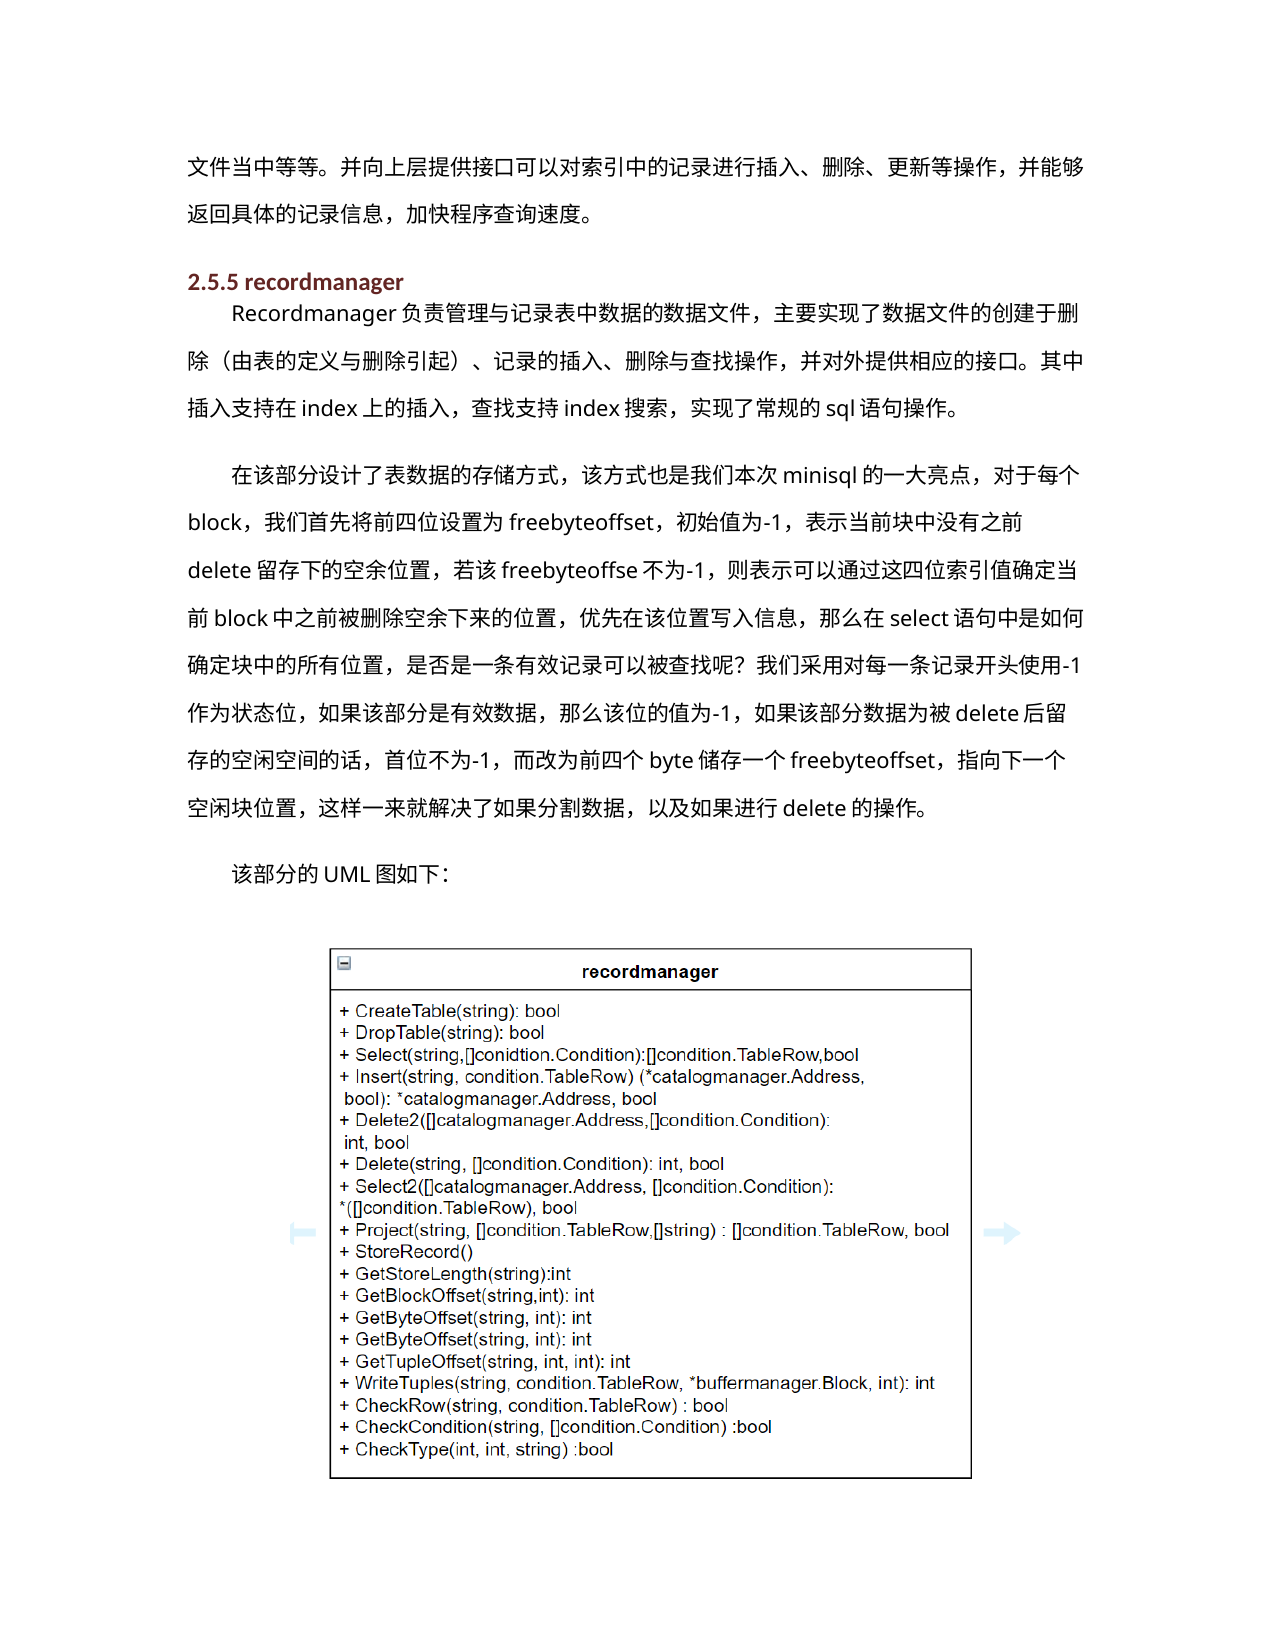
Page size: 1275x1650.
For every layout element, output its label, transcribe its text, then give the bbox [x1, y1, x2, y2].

picture [290, 923, 1029, 1498]
text 在该部分设计了表数据的存储方式，该方式也是我们本次minisql的一大亮点，对于每个block，我们首先将前四位设置为freebyteoffset，初始值为-1，表示当前块中没有之前delete留存下的空余位置，若该freebyteoffse不为-1，则表示可以通过这四位索引值确定当前block中之前被删除空余下来的位置，优先在该位置写入信息，那么在select语句中是如何确定块中的所有位置，是否是一条有效记录可以被查找呢？我们采用对每一条记录开头使用-1作为状态位，如果该部分是有效数据，那么该位的值为-1，如果该部分数据为被delete后留存的空闲空间的话，首位不为-1，而改为前四个byte储存一个freebyteoffset，指向下一个空闲块位置，这样一来就解决了如果分割数据，以及如果进行delete的操作。 [187, 458, 1087, 823]
subtitle 2.5.5 recordmanager [187, 266, 1087, 296]
text 该部分的UML图如下： [187, 857, 1087, 889]
text Recordmanager负责管理与记录表中数据的数据文件，主要实现了数据文件的创建于删除（由表的定义与删除引起）、记录的插入、删除与查找操作，并对外提供相应的接口。其中插入支持在index上的插入，查找支持index搜索，实现了常规的sql语句操作。 [187, 296, 1087, 423]
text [187, 150, 1087, 229]
